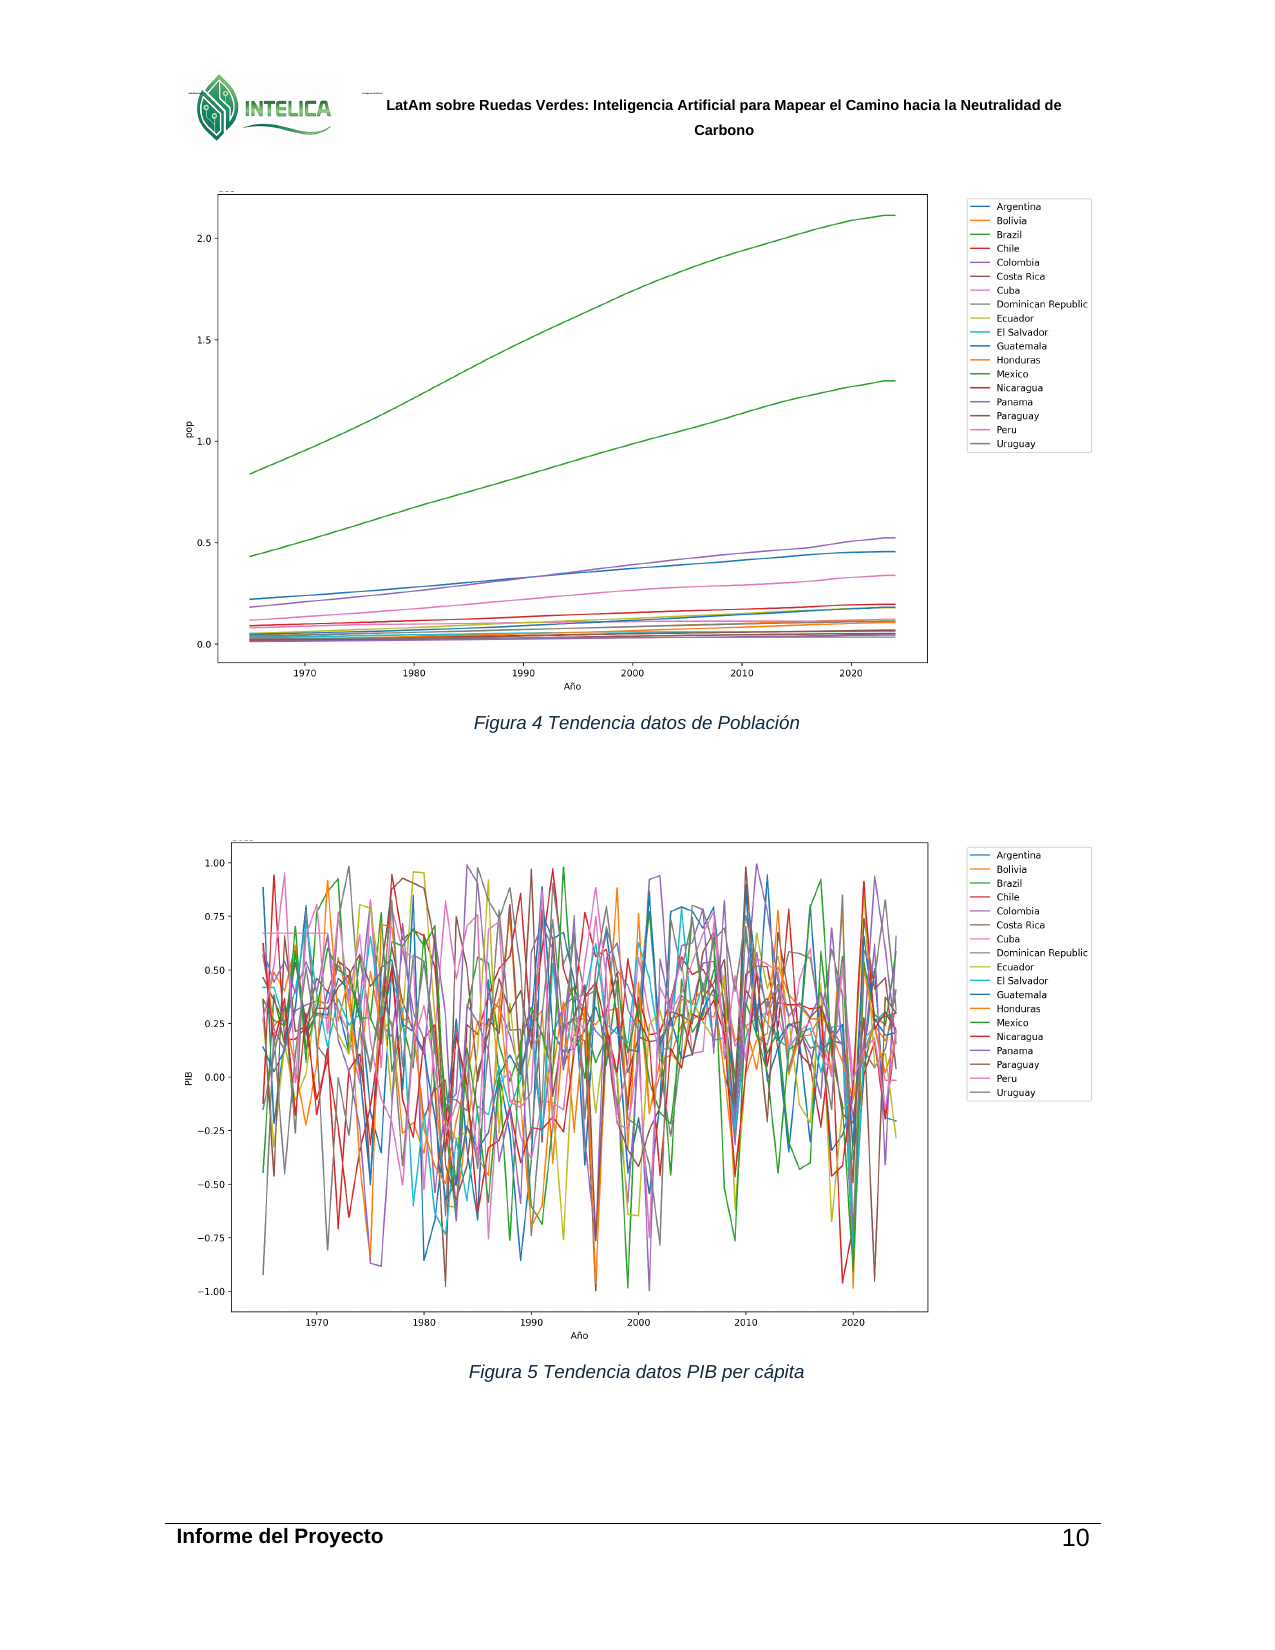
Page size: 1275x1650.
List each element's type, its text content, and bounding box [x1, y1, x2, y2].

picture [177, 840, 1098, 1347]
picture [177, 191, 1098, 698]
text Figura 5 Tendencia datos PIB per cápita [177, 1361, 1098, 1382]
picture [177, 71, 348, 141]
text Figura 4 Tendencia datos de Población [177, 712, 1098, 733]
